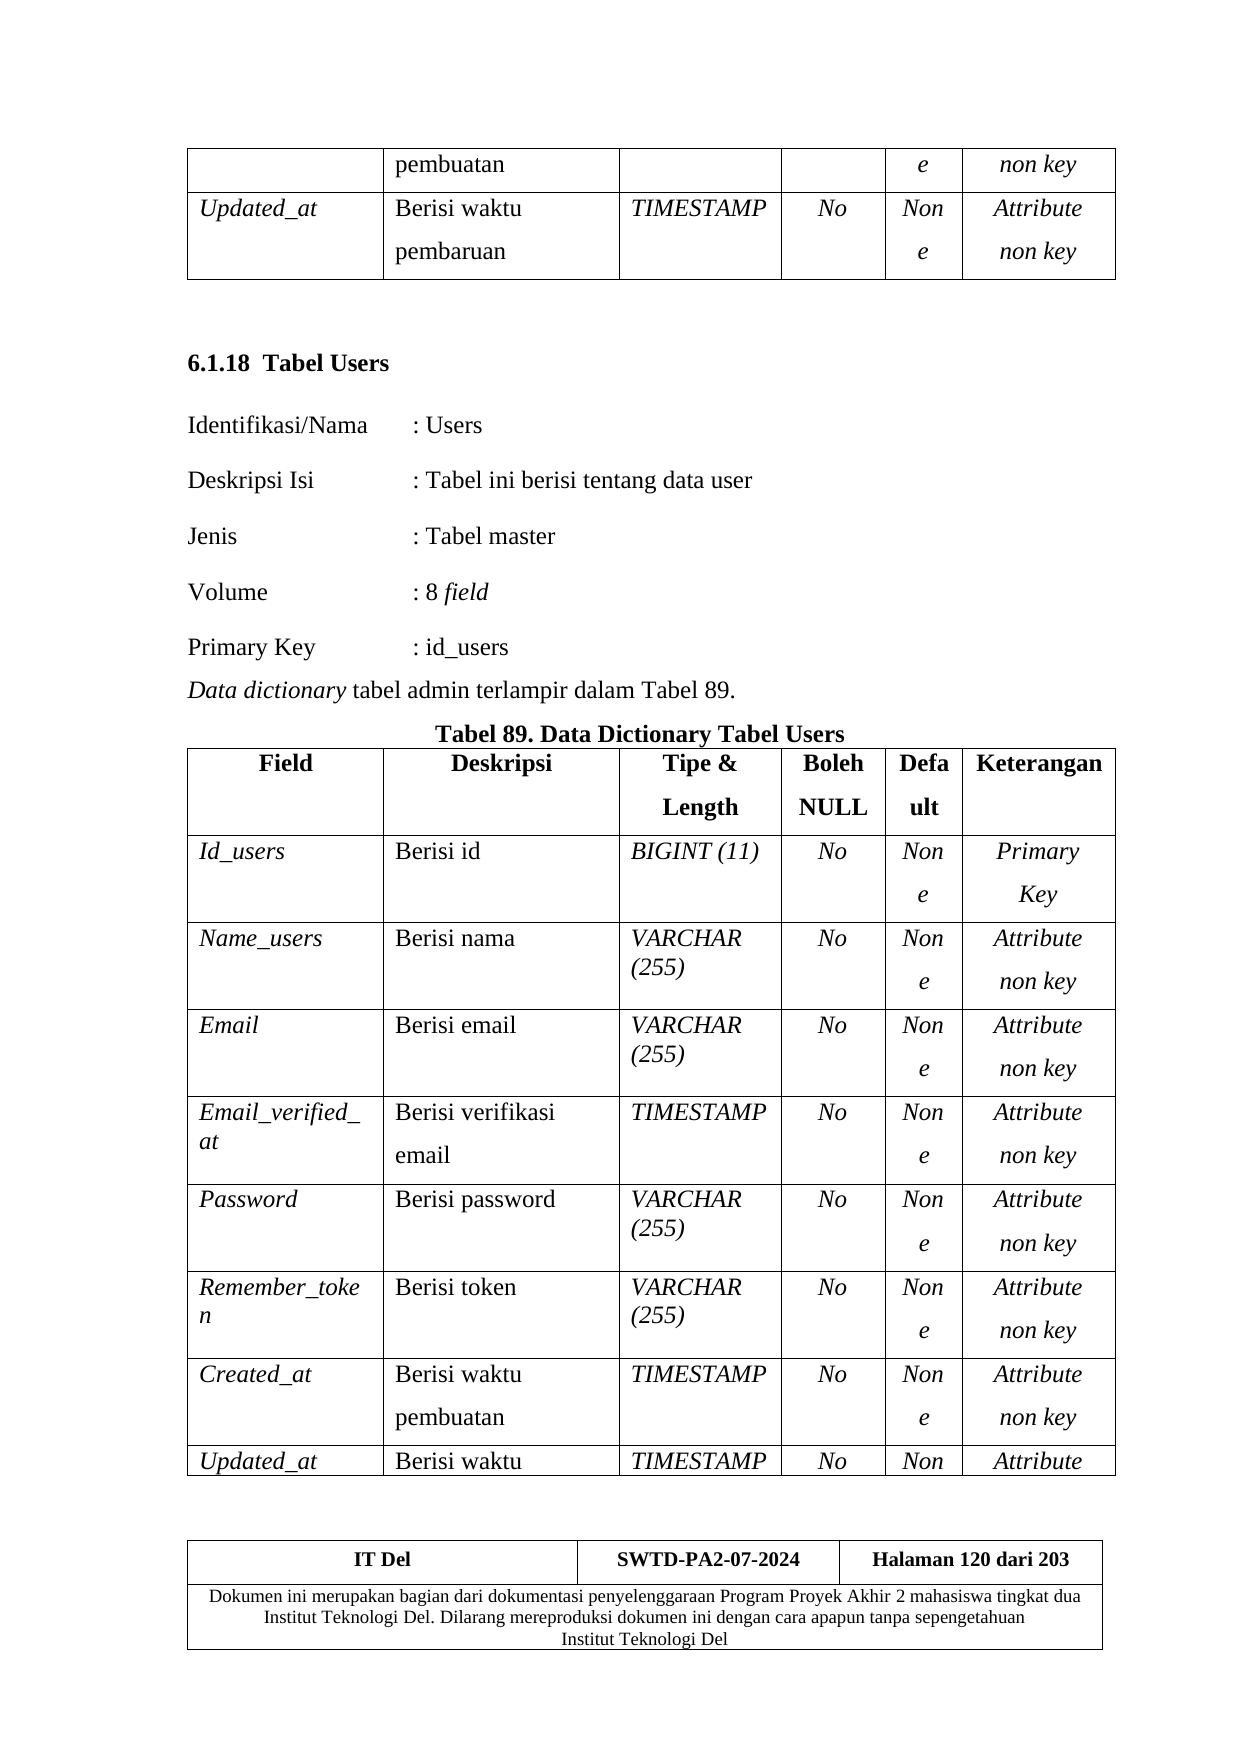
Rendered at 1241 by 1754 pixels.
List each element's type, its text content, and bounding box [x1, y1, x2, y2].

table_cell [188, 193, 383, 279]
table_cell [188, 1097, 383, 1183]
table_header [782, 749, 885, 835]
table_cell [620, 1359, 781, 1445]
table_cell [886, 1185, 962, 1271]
text Jenis : Tabel master [187, 521, 1092, 550]
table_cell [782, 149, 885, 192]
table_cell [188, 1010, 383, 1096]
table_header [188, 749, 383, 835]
text Data dictionary tabel admin terlampir dalam Tabel 89. [187, 676, 1092, 704]
subtitle Tabel Users [187, 348, 1092, 377]
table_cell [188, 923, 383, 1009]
text Tabel 89. Data Dictionary Tabel Users [187, 719, 1092, 747]
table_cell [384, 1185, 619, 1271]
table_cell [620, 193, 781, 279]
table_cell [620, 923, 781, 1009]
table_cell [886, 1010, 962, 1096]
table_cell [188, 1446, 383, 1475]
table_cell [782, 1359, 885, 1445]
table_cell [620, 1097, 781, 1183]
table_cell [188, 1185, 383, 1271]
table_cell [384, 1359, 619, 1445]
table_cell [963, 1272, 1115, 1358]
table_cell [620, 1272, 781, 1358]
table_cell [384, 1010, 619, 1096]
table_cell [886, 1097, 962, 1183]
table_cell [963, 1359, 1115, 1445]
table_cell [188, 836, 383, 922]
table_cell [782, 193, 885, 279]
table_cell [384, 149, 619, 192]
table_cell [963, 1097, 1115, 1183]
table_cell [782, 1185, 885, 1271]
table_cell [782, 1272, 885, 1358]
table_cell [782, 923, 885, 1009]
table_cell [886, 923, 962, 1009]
text Identifikasi/Nama : Users [187, 410, 1092, 439]
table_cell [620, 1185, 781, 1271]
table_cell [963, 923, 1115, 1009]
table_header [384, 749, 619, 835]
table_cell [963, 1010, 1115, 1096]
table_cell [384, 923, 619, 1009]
text Primary Key : id_users [187, 632, 1092, 661]
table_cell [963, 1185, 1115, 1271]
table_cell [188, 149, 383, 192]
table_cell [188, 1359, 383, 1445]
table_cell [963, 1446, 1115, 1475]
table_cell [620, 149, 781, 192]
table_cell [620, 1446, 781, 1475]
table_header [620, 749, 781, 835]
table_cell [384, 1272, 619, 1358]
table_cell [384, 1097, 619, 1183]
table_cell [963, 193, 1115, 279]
text Volume : 8 field [187, 577, 1092, 606]
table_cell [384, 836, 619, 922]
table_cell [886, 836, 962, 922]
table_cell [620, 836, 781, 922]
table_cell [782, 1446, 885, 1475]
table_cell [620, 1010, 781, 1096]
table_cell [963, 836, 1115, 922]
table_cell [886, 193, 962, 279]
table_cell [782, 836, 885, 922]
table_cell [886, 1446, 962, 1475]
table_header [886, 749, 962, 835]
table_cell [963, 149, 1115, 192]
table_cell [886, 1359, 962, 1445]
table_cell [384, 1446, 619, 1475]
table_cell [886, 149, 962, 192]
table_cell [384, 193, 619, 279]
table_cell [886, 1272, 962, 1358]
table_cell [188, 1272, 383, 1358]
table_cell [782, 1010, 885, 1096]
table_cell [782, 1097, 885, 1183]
text Deskripsi Isi : Tabel ini berisi tentang data user [187, 466, 1092, 494]
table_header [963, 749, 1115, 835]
